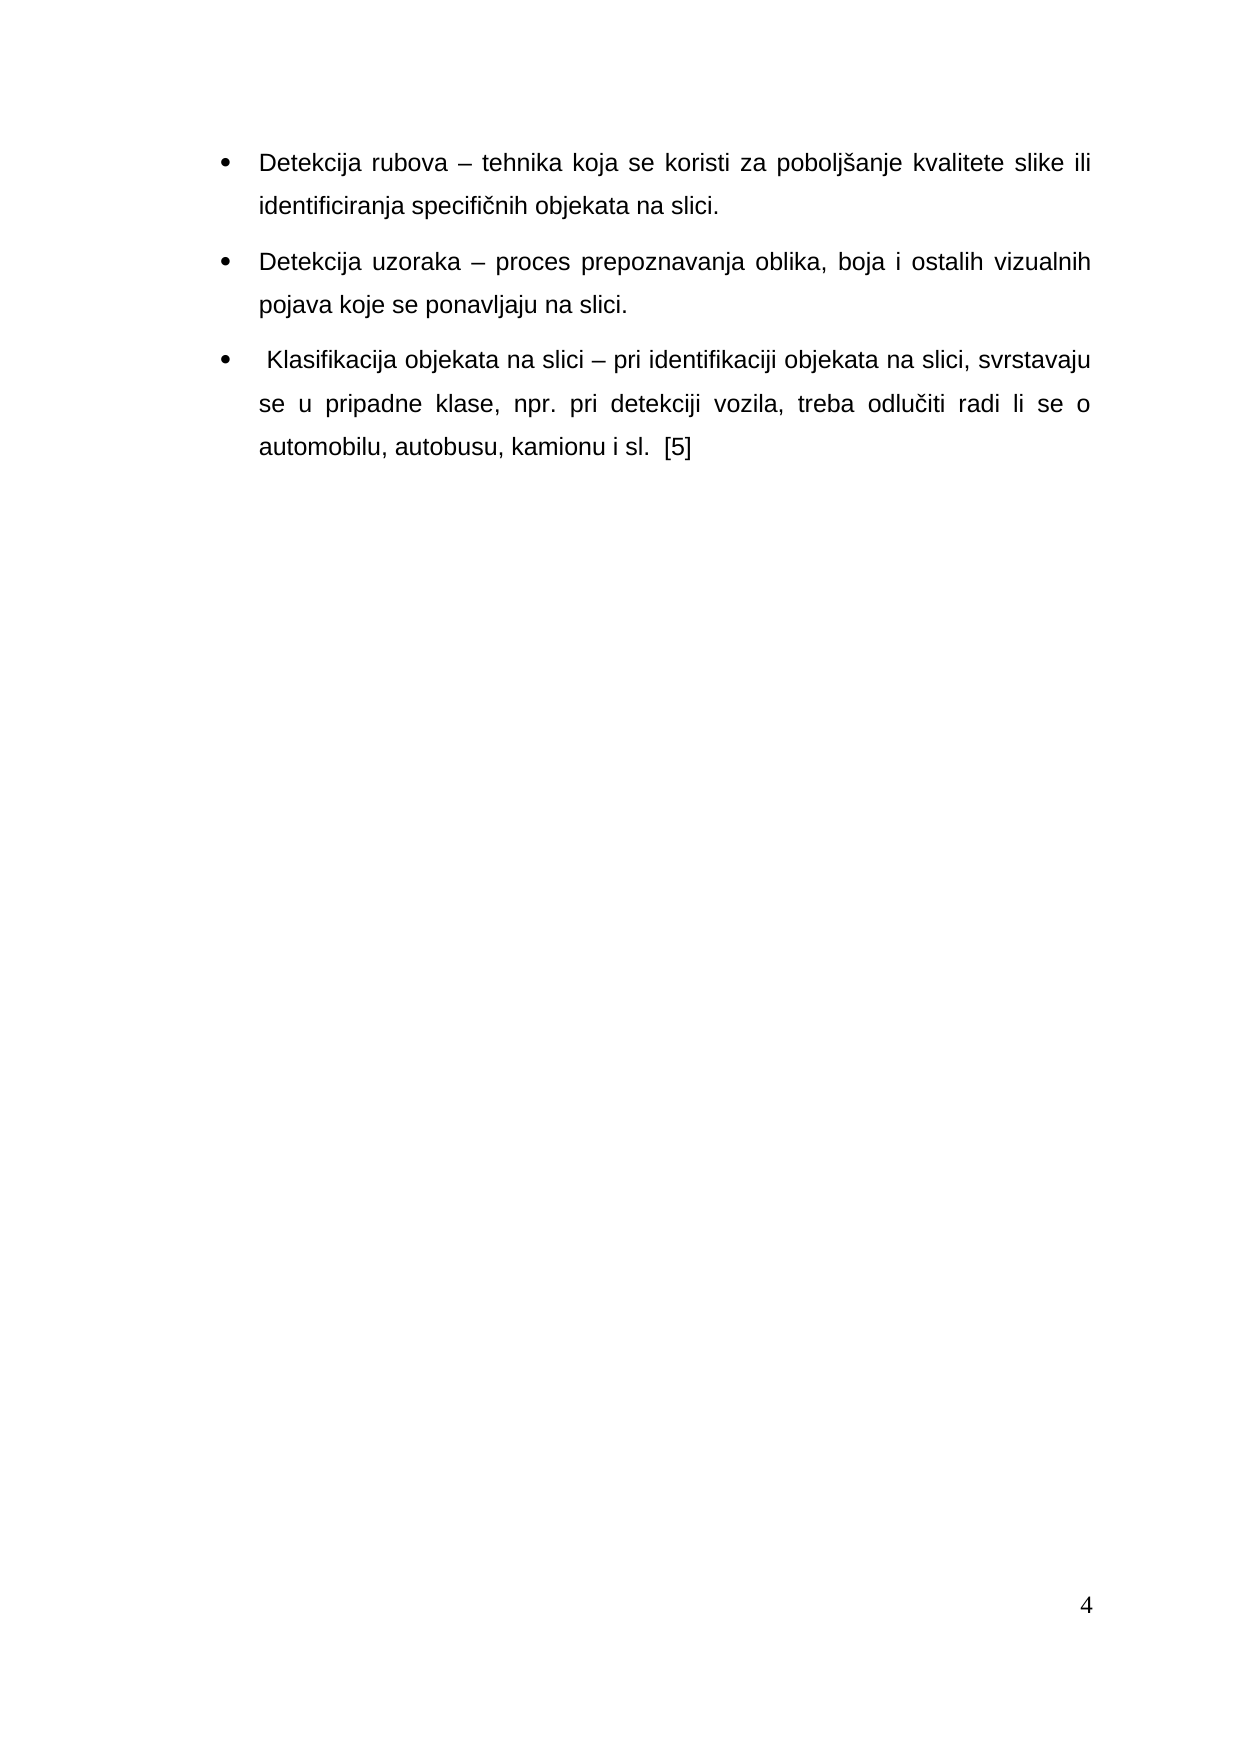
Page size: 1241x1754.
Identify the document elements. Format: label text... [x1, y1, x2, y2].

list Detekcija rubova – tehnika koja se koristi za poboljšanje kvalitete slike ili identificiranja specifičnih objekata na slici. [221, 148, 1092, 220]
list Detekcija uzoraka – proces prepoznavanja oblika, boja i ostalih vizualnih pojava koje se ponavljaju na slici. [221, 247, 1092, 318]
list Klasifikacija objekata na slici – pri identifikaciji objekata na slici, svrstavaju se u pripadne klase, npr. pri detekciji vozila, treba odlučiti radi li se o automobilu, autobusu, kamionu i sl. [5] [221, 345, 1092, 461]
